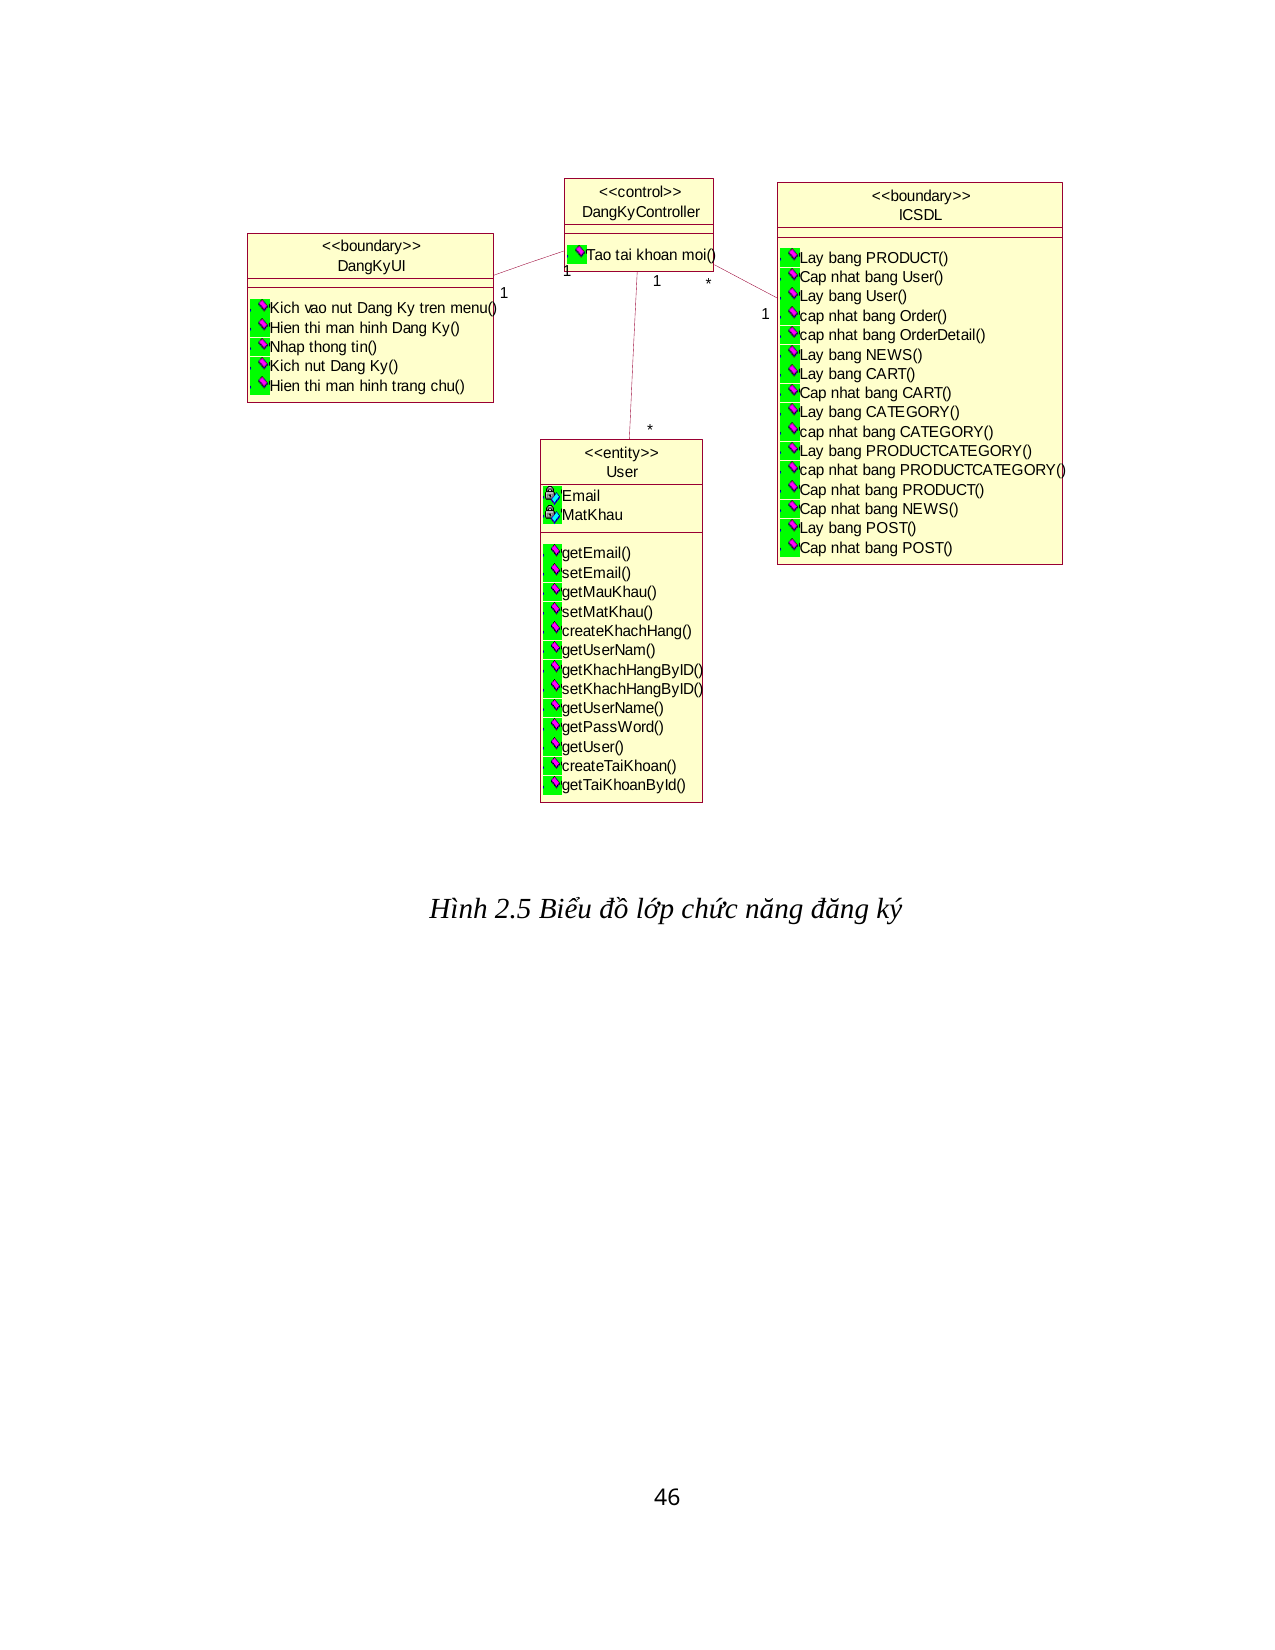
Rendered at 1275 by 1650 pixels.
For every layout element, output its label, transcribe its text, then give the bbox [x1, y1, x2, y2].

text Hình 2.5 Biểu đồ lớp chức năng đăng ký [207, 891, 1127, 924]
